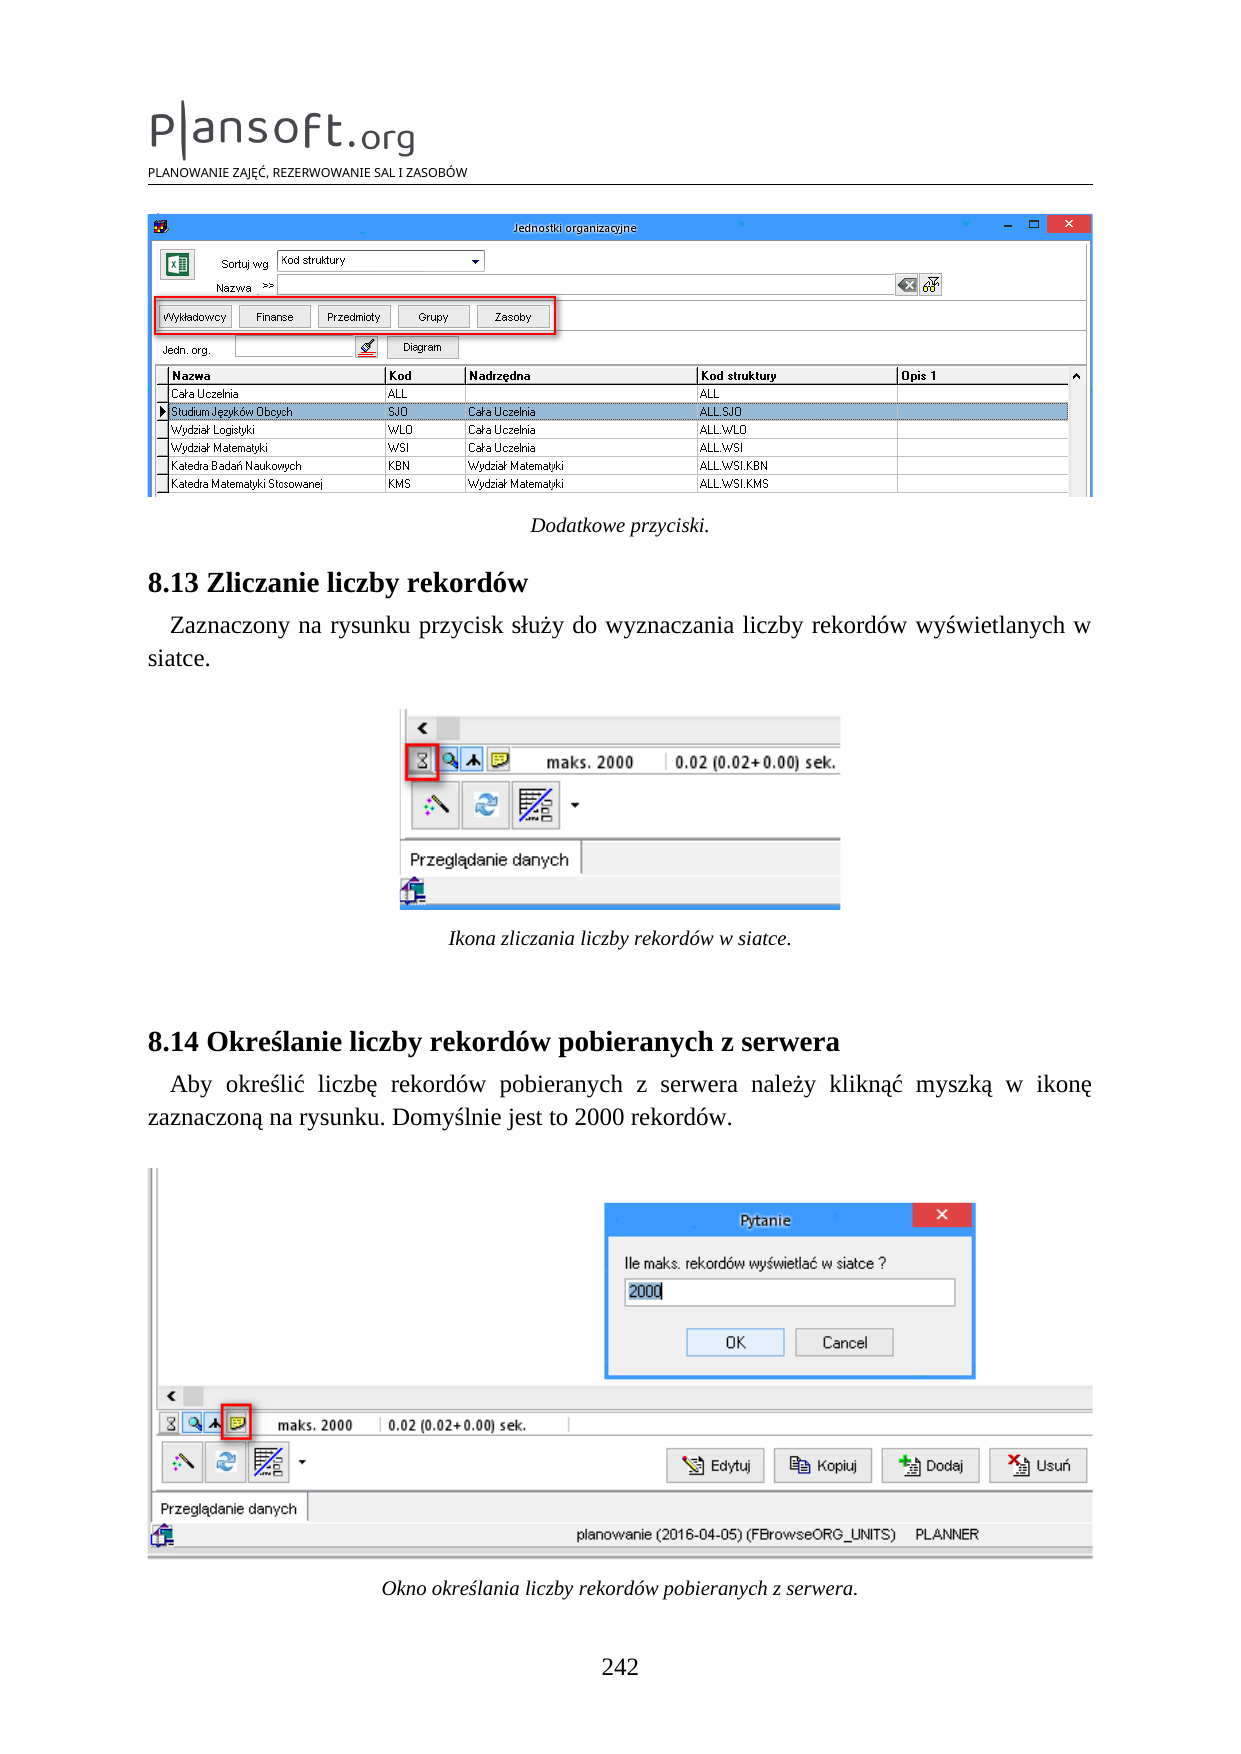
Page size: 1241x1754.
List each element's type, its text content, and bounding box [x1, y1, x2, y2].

text Zaznaczony na rysunku przycisk służy do wyznaczania liczby rekordów wyświetlanych w siatce. [148, 610, 1093, 672]
subtitle Określanie liczby rekordów pobieranych z serwera [148, 1024, 1093, 1058]
picture [147, 1168, 1093, 1560]
text Aby określić liczbę rekordów pobieranych z serwera należy kliknąć myszką w ikonę zaznaczoną na rysunku. Domyślnie jest to 2000 rekordów. [148, 1069, 1093, 1131]
text Ikona zliczania liczby rekordów w siatce. [148, 926, 1093, 950]
text Okno określania liczby rekordów pobieranych z serwera. [148, 1576, 1093, 1600]
picture [147, 73, 418, 165]
picture [399, 709, 841, 910]
picture [147, 213, 1093, 497]
text Dodatkowe przyciski. [148, 513, 1093, 537]
subtitle Zliczanie liczby rekordów [148, 566, 1093, 599]
